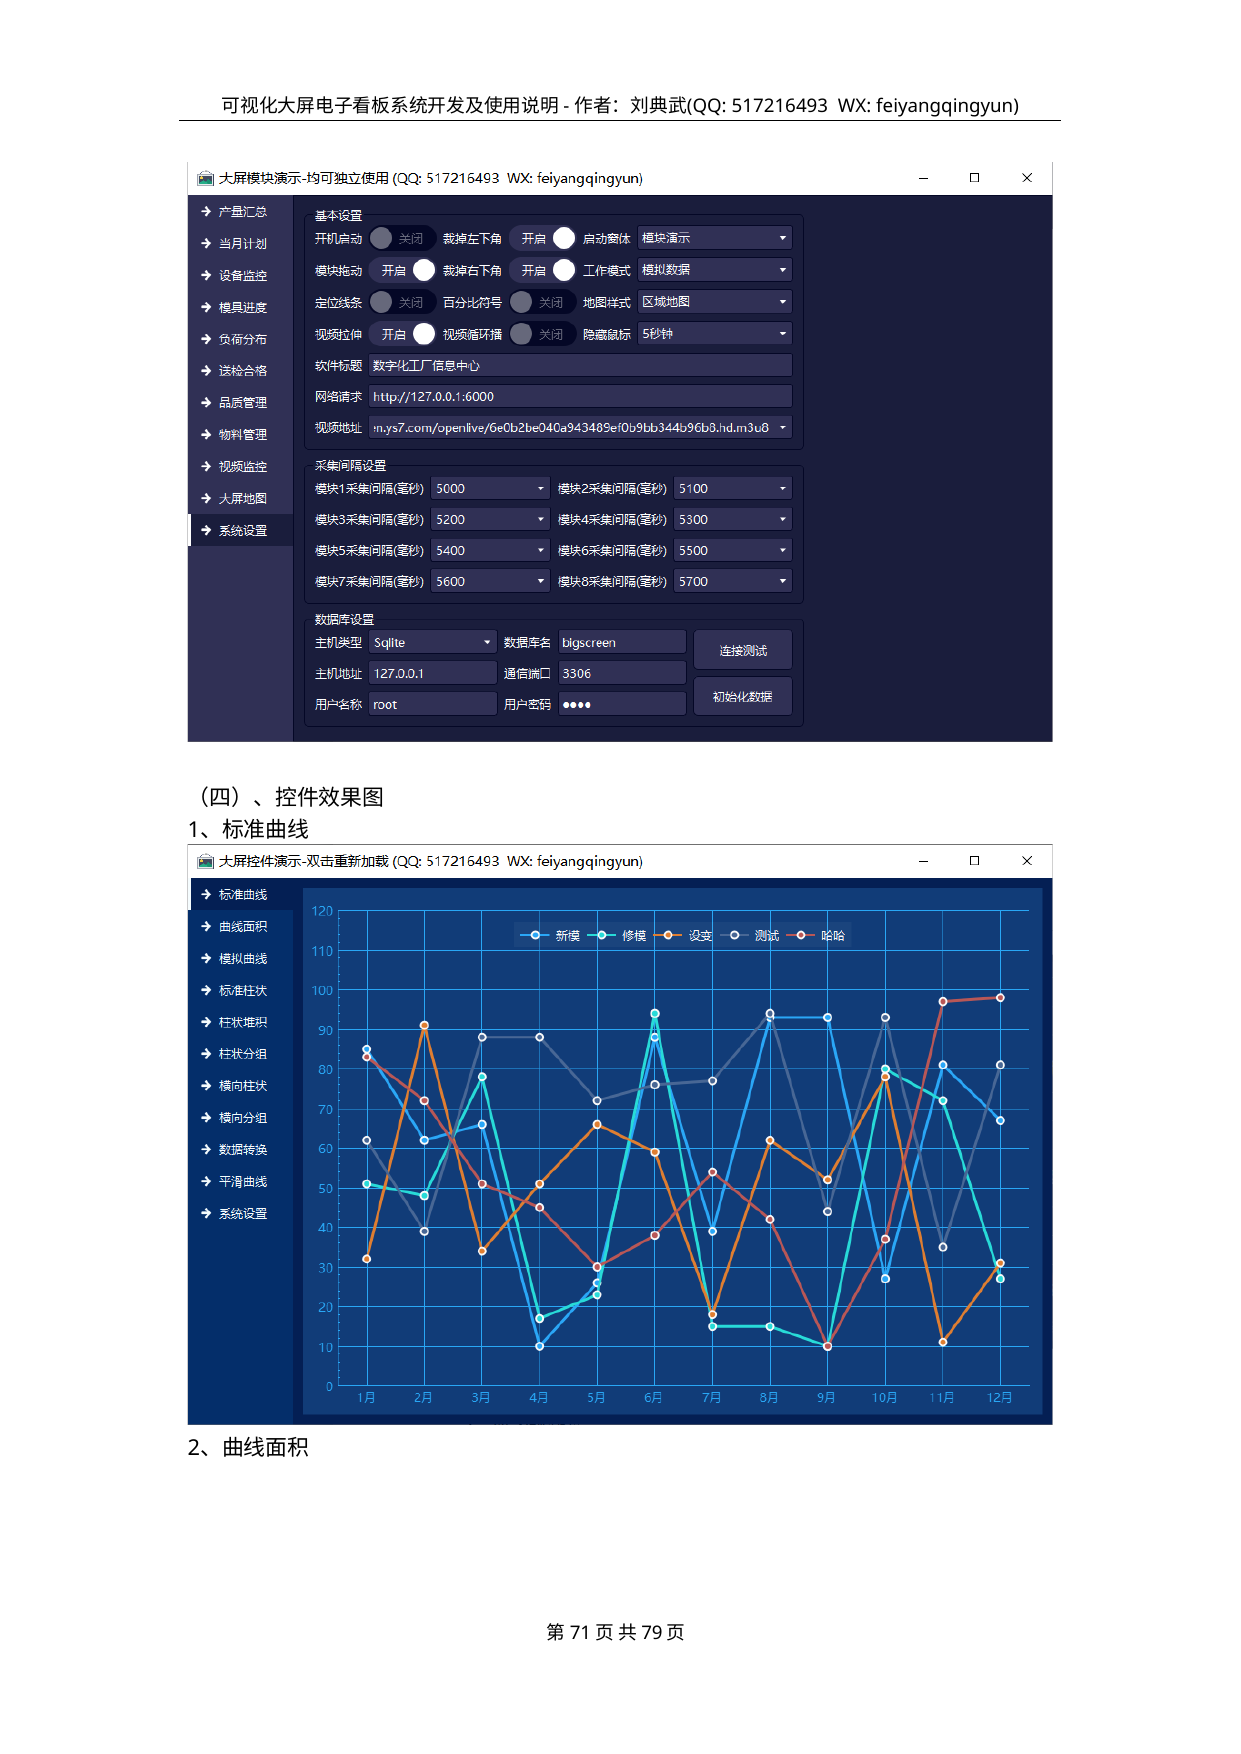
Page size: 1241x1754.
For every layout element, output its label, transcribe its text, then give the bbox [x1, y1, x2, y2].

picture [187, 162, 1053, 742]
text 2、曲线面积 [187, 1429, 1053, 1462]
text （四）、控件效果图 [187, 779, 1053, 812]
text 1、标准曲线 [187, 812, 1053, 844]
picture [187, 844, 1053, 1425]
